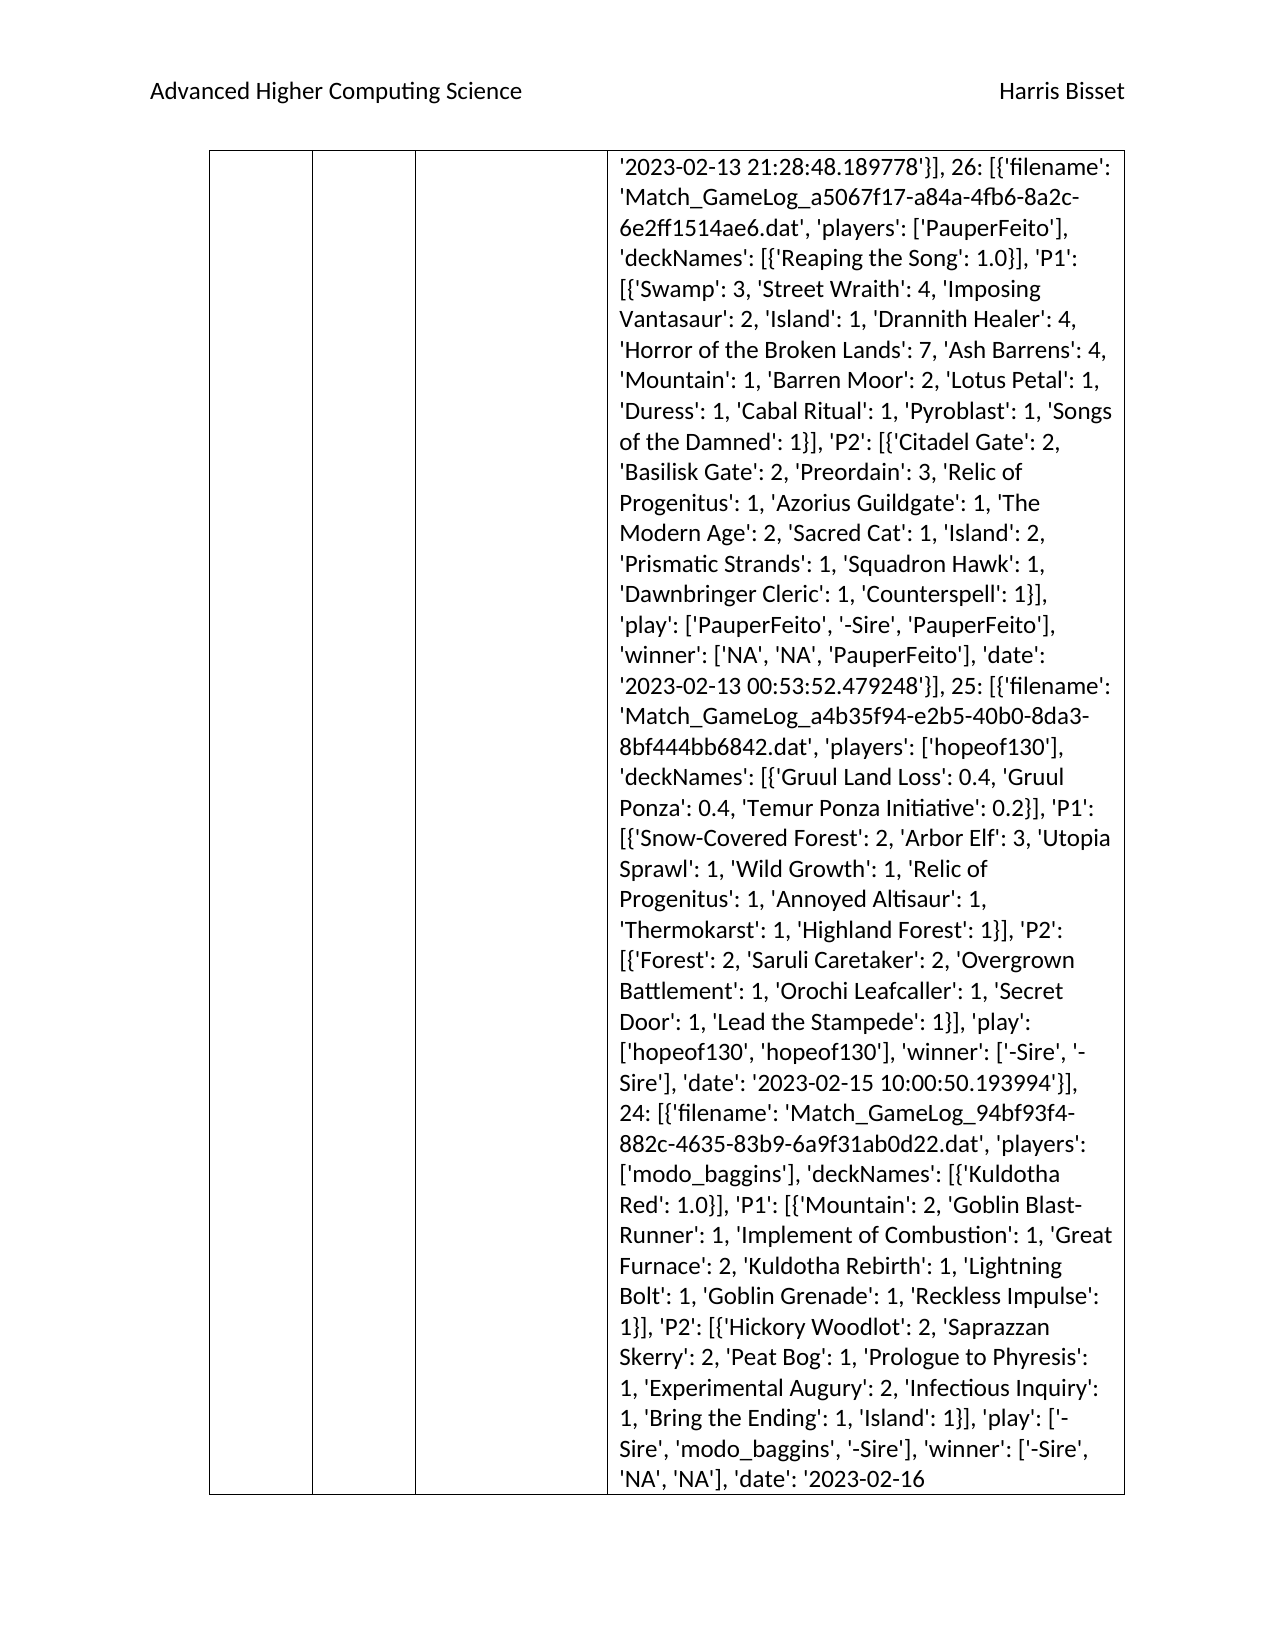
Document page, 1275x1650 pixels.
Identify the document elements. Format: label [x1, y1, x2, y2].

table_cell [210, 151, 312, 1494]
table_cell [416, 151, 607, 1494]
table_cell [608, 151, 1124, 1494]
table_cell [313, 151, 415, 1494]
